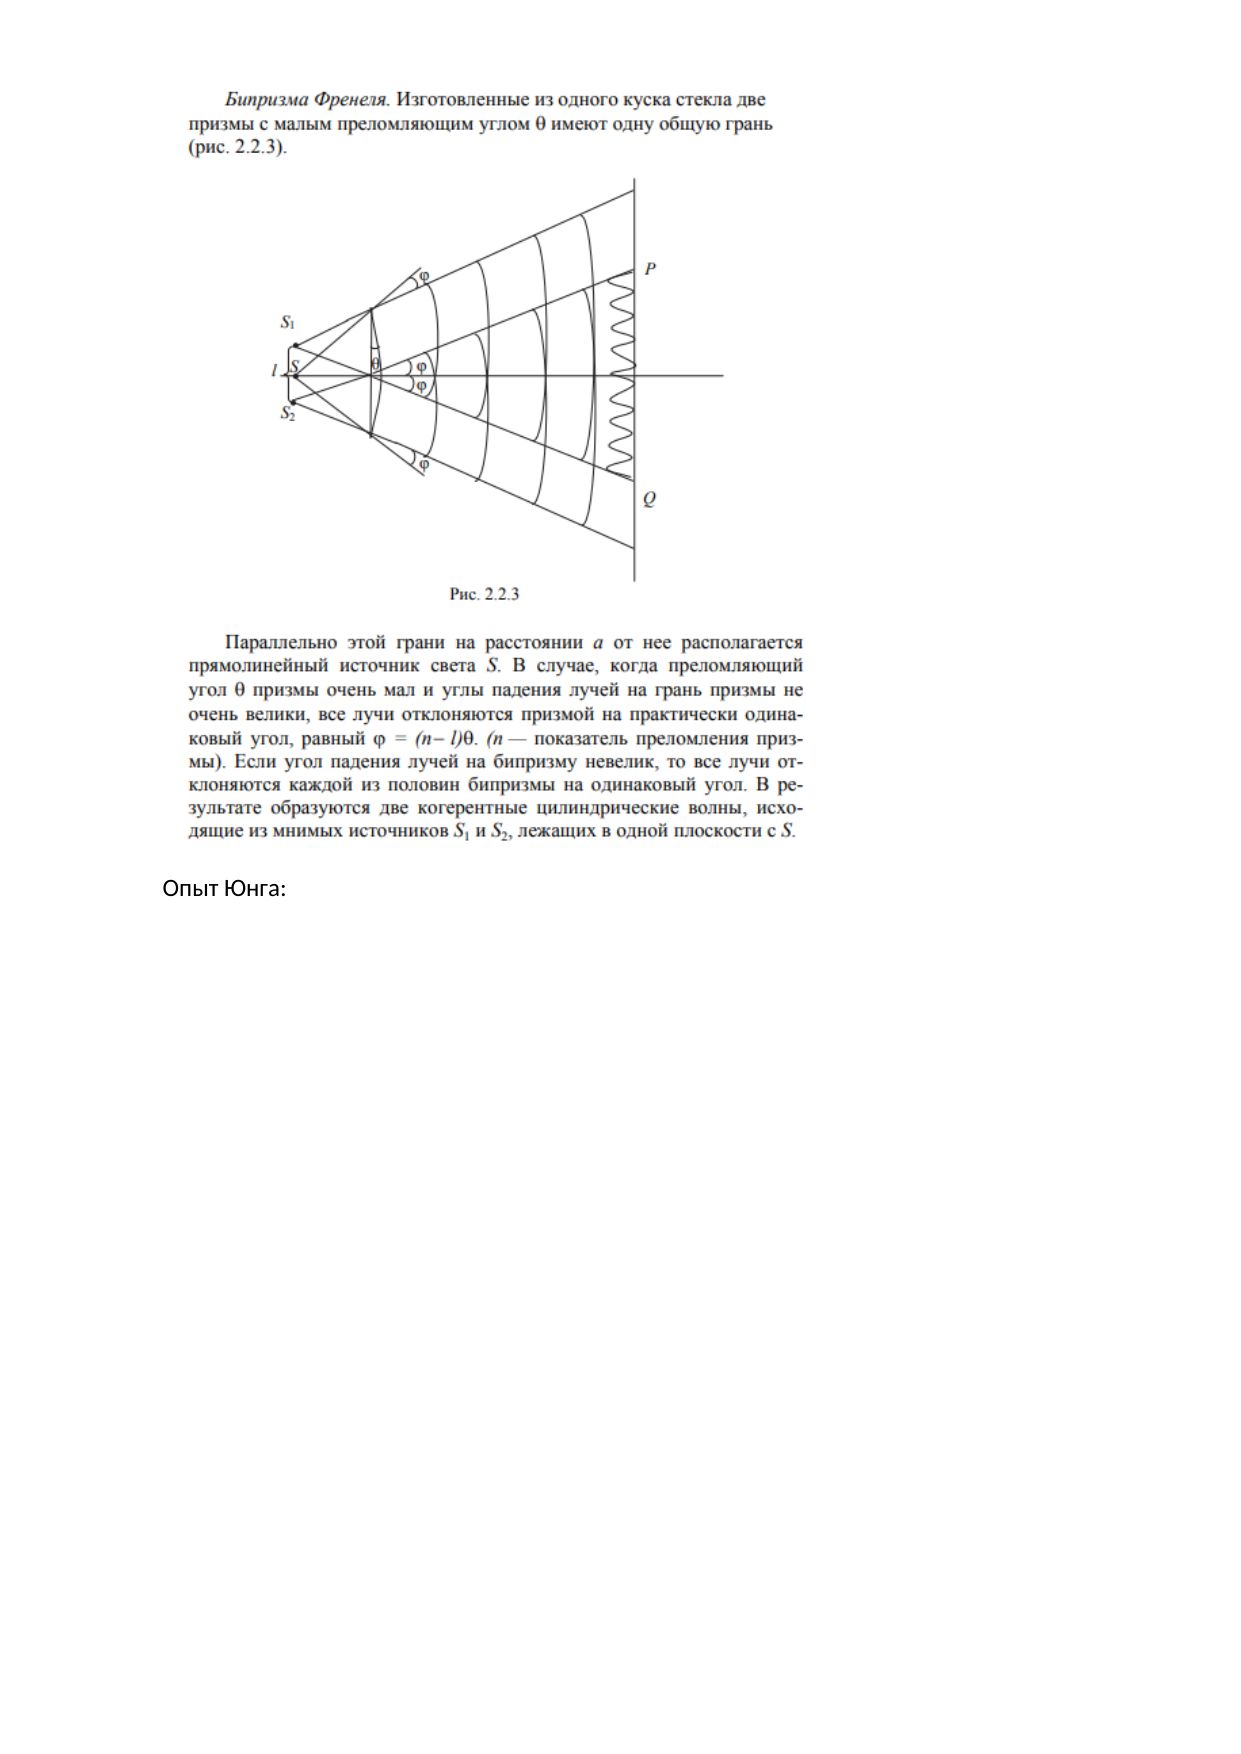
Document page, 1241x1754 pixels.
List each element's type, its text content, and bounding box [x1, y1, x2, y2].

text Опыт Юнга: [162, 872, 1152, 902]
picture [162, 88, 822, 853]
